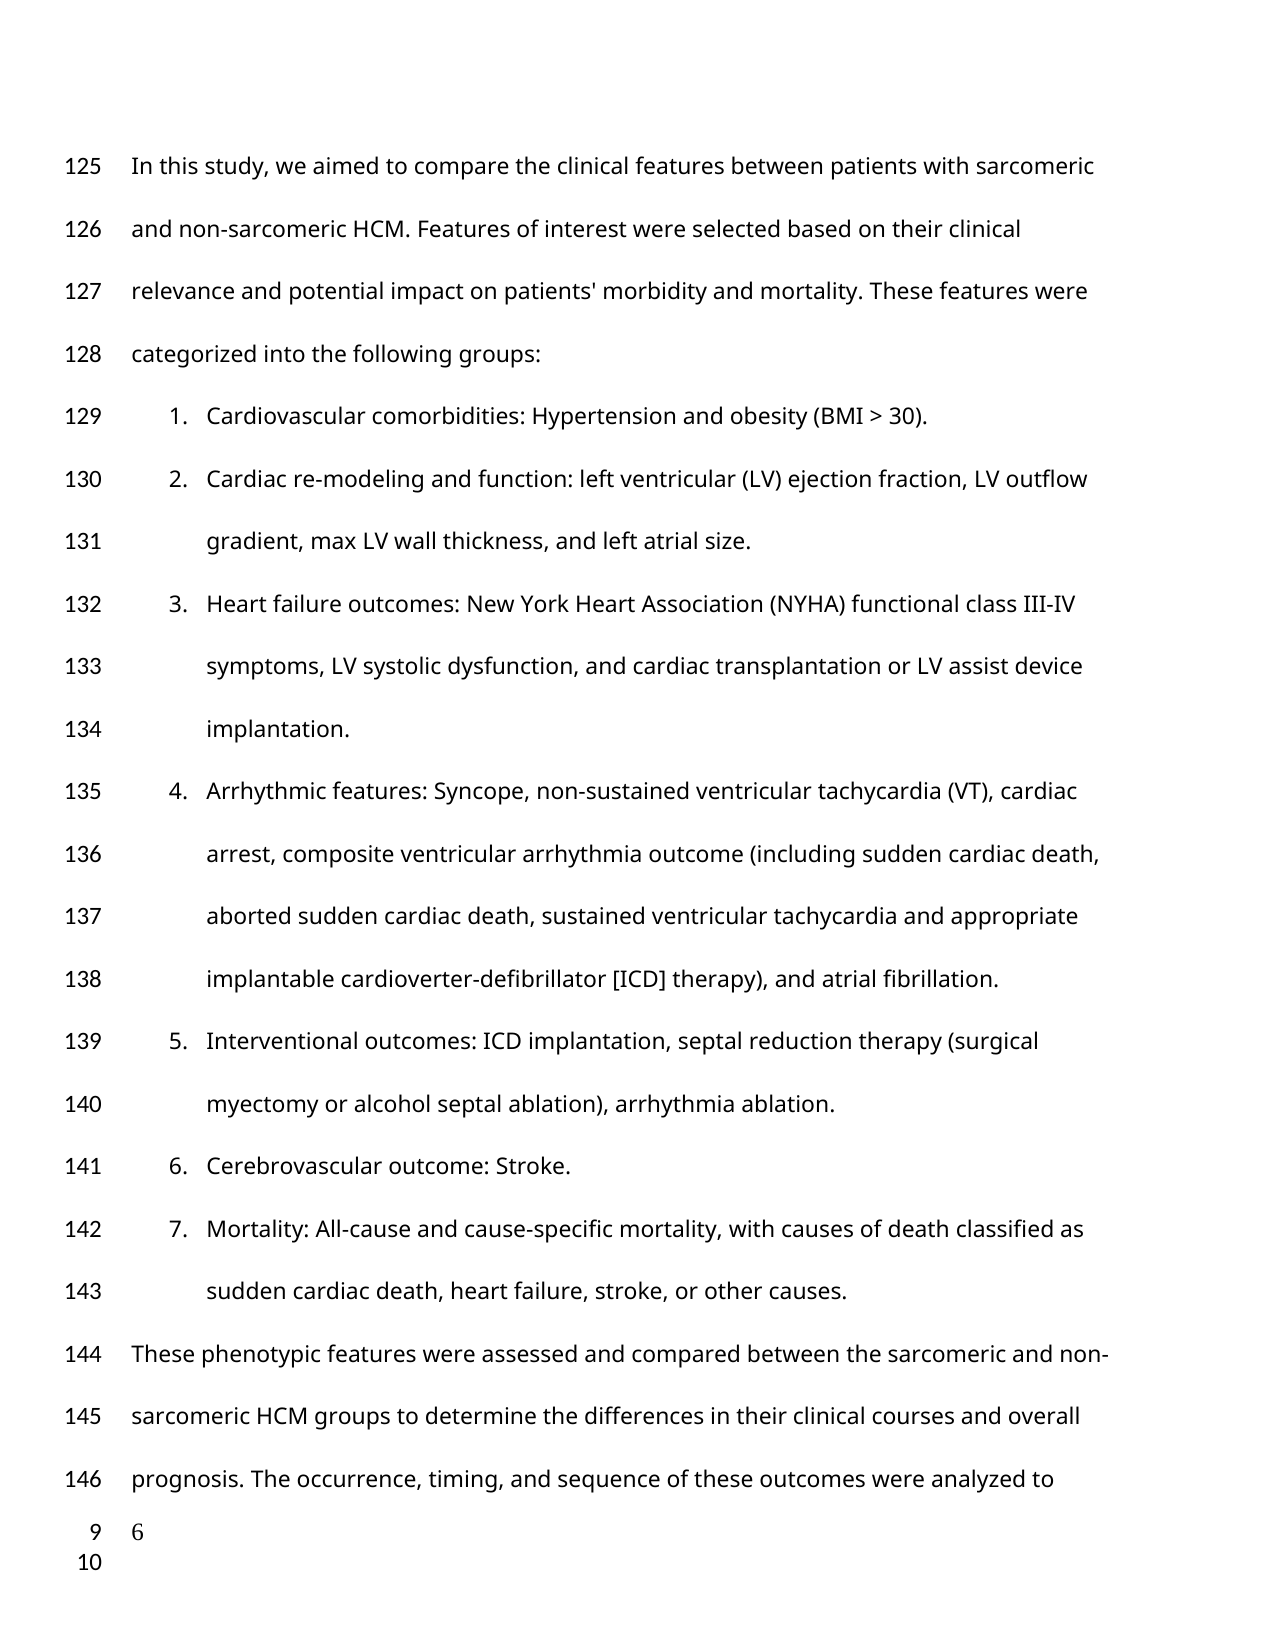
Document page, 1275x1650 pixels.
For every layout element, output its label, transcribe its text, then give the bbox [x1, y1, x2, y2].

list Cardiac re-modeling and function: left ventricular (LV) ejection fraction, LV outflow gradient, max LV wall thickness, and left atrial size. [169, 462, 1125, 556]
list Cardiovascular comorbidities: Hypertension and obesity (BMI > 30). [169, 400, 1125, 431]
list Heart failure outcomes: New York Heart Association (NYHA) functional class III-IV symptoms, LV systolic dysfunction, and cardiac transplantation or LV assist device implantation. [169, 587, 1125, 744]
list Arrhythmic features: Syncope, non-sustained ventricular tachycardia (VT), cardiac arrest, composite ventricular arrhythmia outcome (including sudden cardiac death, aborted sudden cardiac death, sustained ventricular tachycardia and appropriate implantable cardioverter-defibrillator [ICD] therapy), and atrial fibrillation. [169, 775, 1125, 994]
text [131, 1337, 1125, 1494]
list Mortality: All-cause and cause-specific mortality, with causes of death classified as sudden cardiac death, heart failure, stroke, or other causes. [169, 1212, 1125, 1306]
list Interventional outcomes: ICD implantation, septal reduction therapy (surgical myectomy or alcohol septal ablation), arrhythmia ablation. [169, 1025, 1125, 1119]
list Cerebrovascular outcome: Stroke. [169, 1150, 1125, 1181]
text In this study, we aimed to compare the clinical features between patients with sarcomeric and non-sarcomeric HCM. Features of interest were selected based on their clinical relevance and potential impact on patients' morbidity and mortality. These features were categorized into the following groups: [131, 150, 1125, 369]
